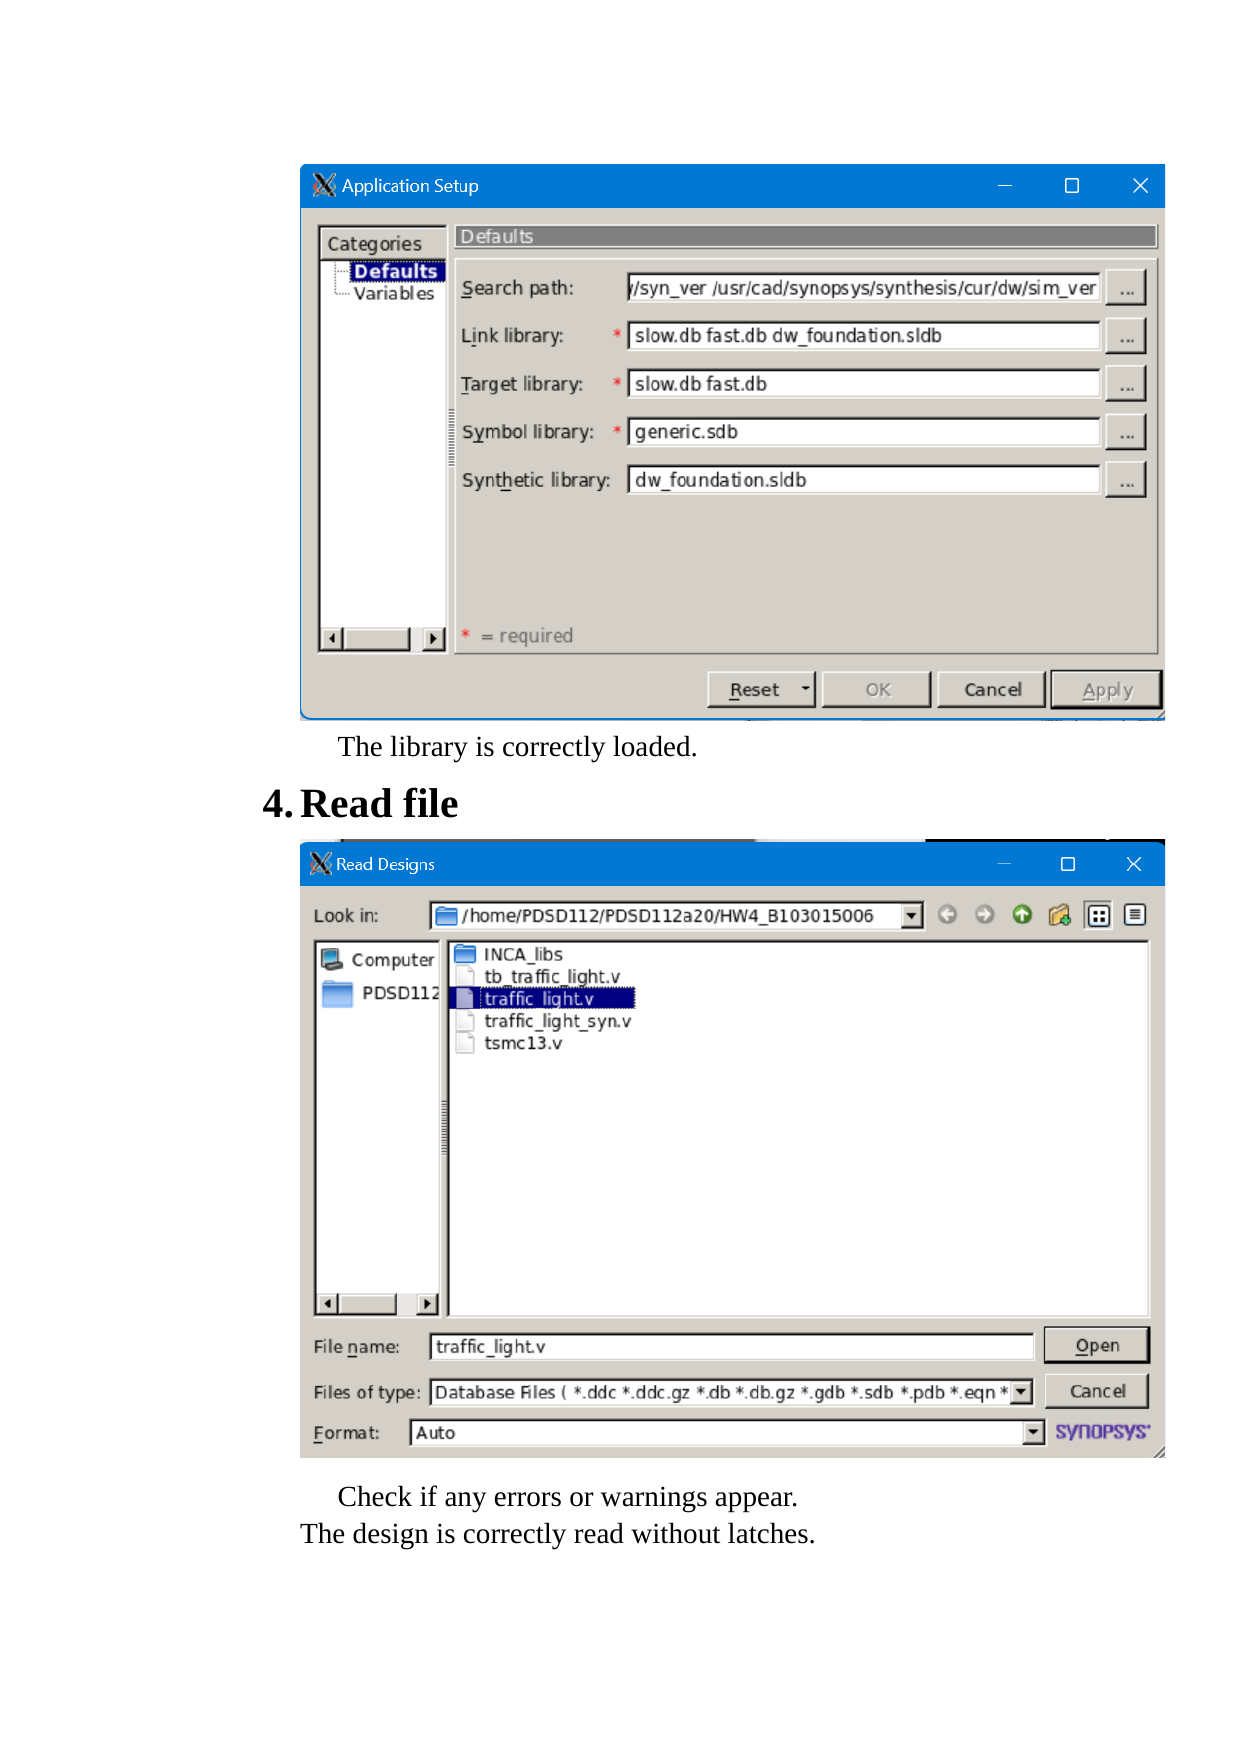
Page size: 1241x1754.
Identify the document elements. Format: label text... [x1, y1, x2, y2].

list Check if any errors or warnings appear. [300, 1477, 1053, 1514]
list The design is correctly read without latches. [300, 1514, 1053, 1552]
picture [300, 839, 1166, 1458]
list The library is correctly loaded. [300, 727, 1053, 764]
list Read file [262, 764, 1053, 839]
picture [300, 164, 1166, 721]
